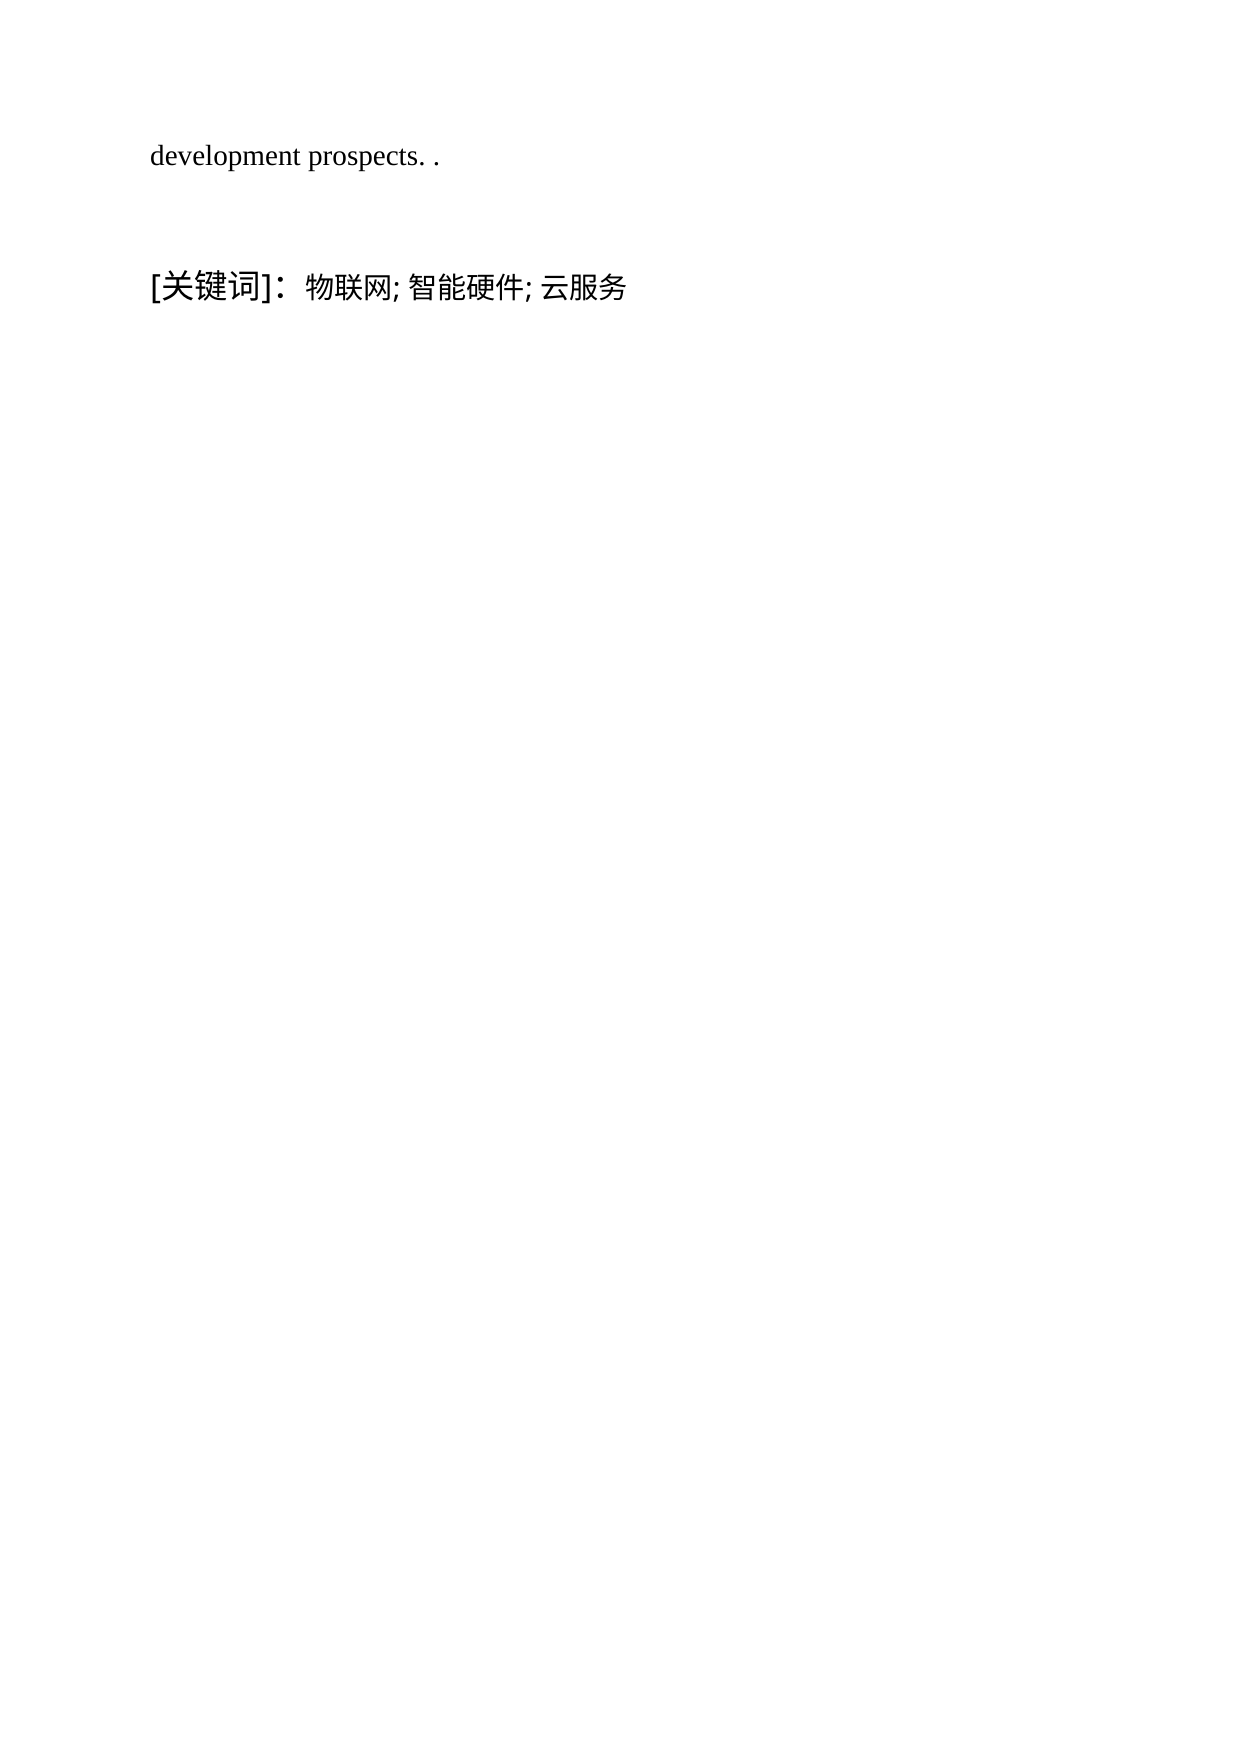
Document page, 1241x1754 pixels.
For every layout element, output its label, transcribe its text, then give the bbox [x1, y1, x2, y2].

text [150, 122, 1094, 187]
text [关键词]：物联网; 智能硬件; 云服务 [150, 252, 1094, 317]
